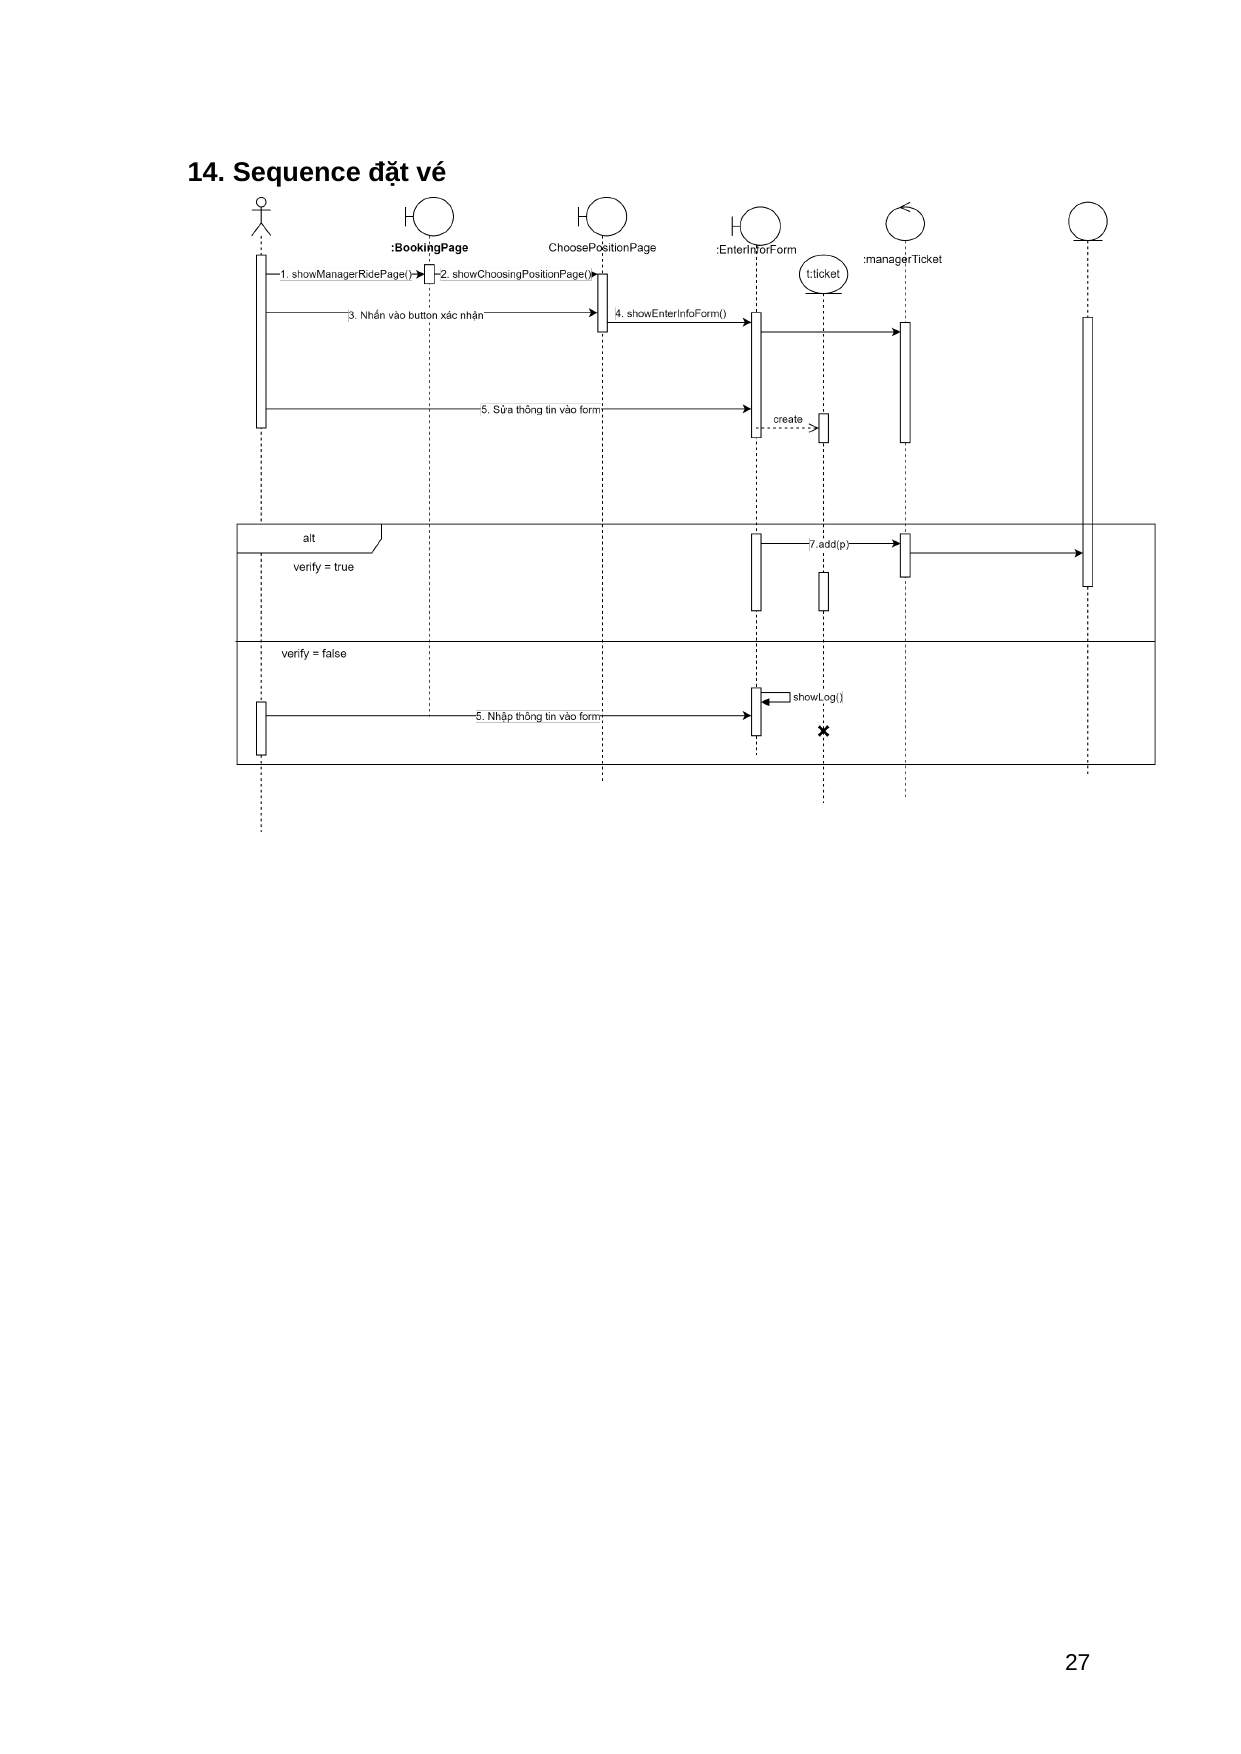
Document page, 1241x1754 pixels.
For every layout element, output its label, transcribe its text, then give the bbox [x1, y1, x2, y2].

picture [225, 187, 1166, 842]
